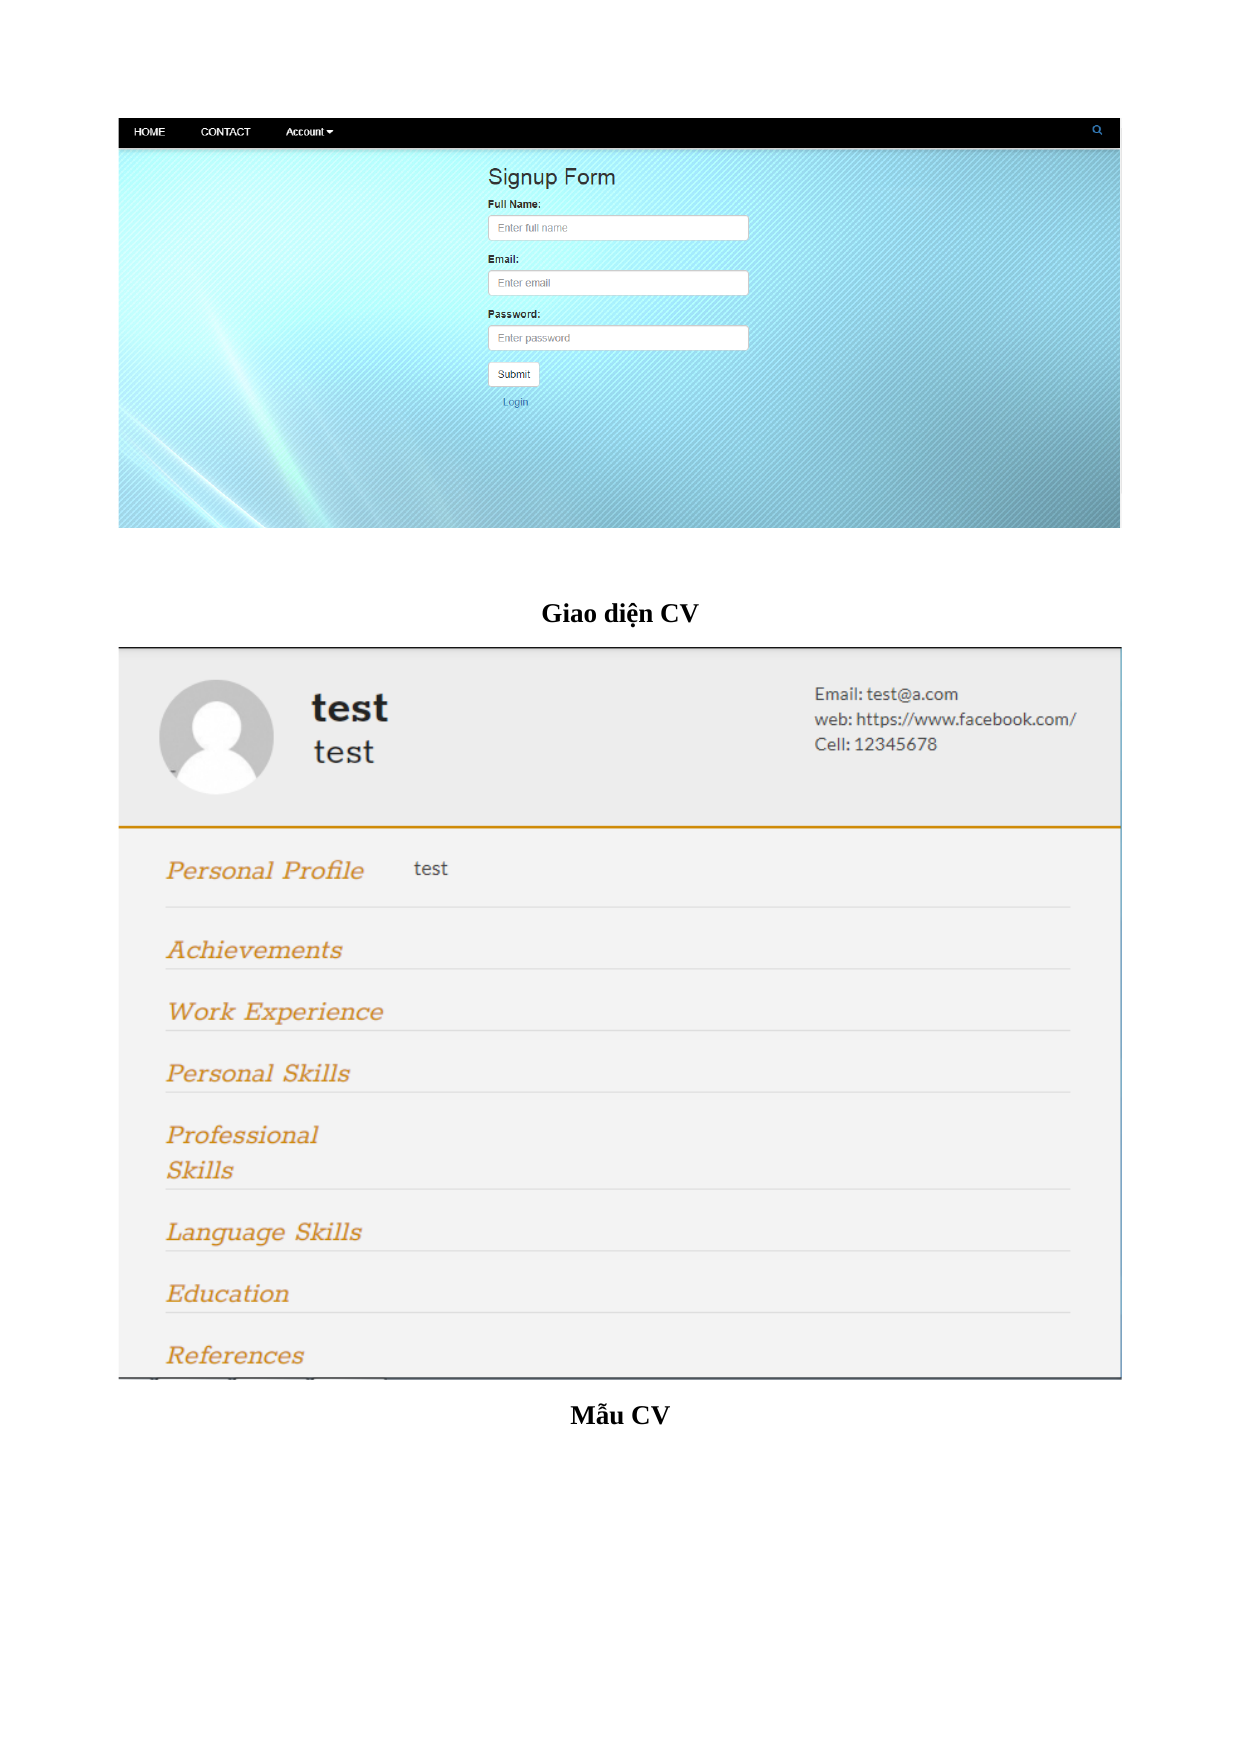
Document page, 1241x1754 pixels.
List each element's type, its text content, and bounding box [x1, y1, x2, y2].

picture [118, 118, 1122, 528]
text Mẫu CV [118, 1399, 1122, 1430]
text Giao diện CV [118, 597, 1122, 628]
picture [118, 647, 1122, 1380]
